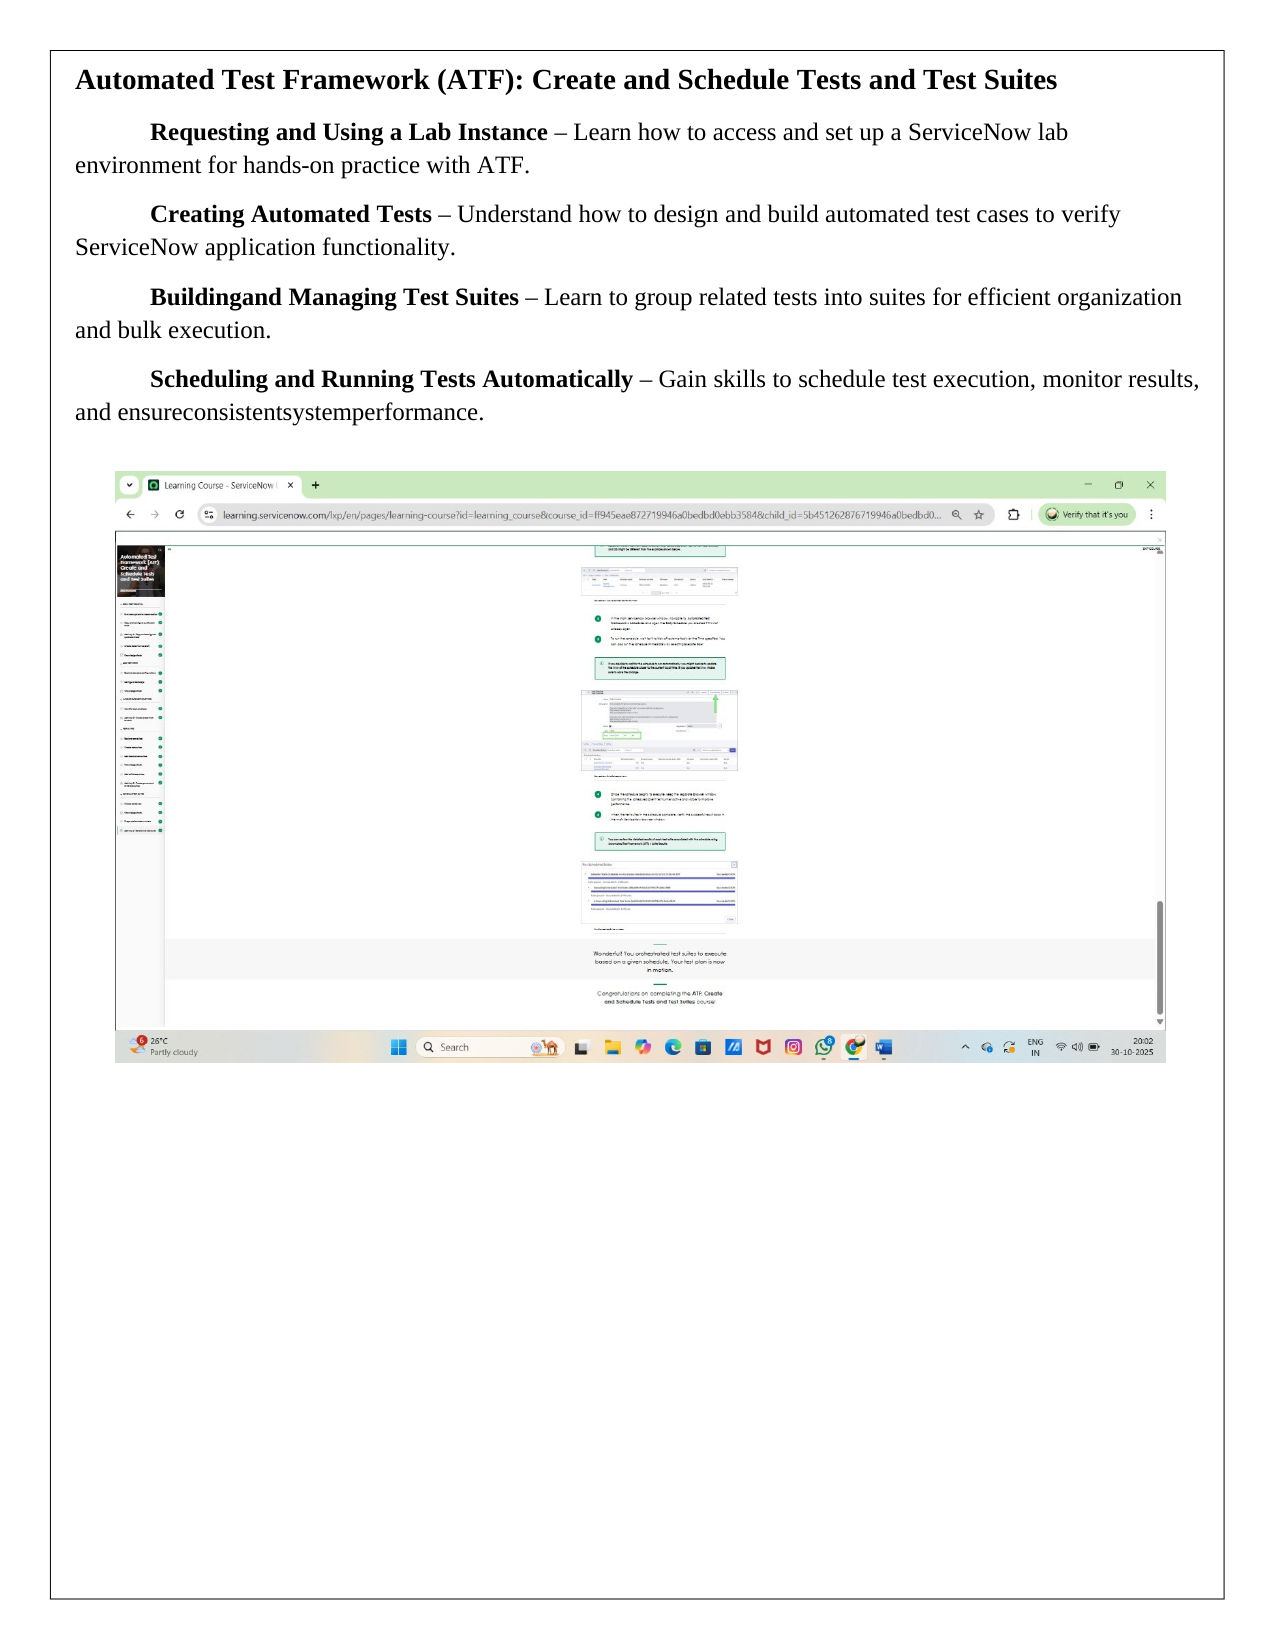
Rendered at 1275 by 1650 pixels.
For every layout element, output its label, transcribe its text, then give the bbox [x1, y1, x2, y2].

text Buildingand Managing Test Suites – Learn to group related tests into suites for efficient organization and bulk execution. [75, 282, 1201, 344]
text Creating Automated Tests – Understand how to design and build automated test cases to verify ServiceNow application functionality. [75, 199, 1140, 261]
picture [39, 39, 1235, 1610]
text Requesting and Using a Lab Instance – Learn how to access and set up a ServiceNow lab environment for hands-on practice with ATF. [75, 117, 1140, 179]
subtitle Automated Test Framework (ATF): Create and Schedule Tests and Test Suites [75, 62, 1201, 96]
text Scheduling and Running Tests Automatically – Gain skills to schedule test execution, monitor results, and ensureconsistentsystemperformance. [75, 364, 1201, 426]
